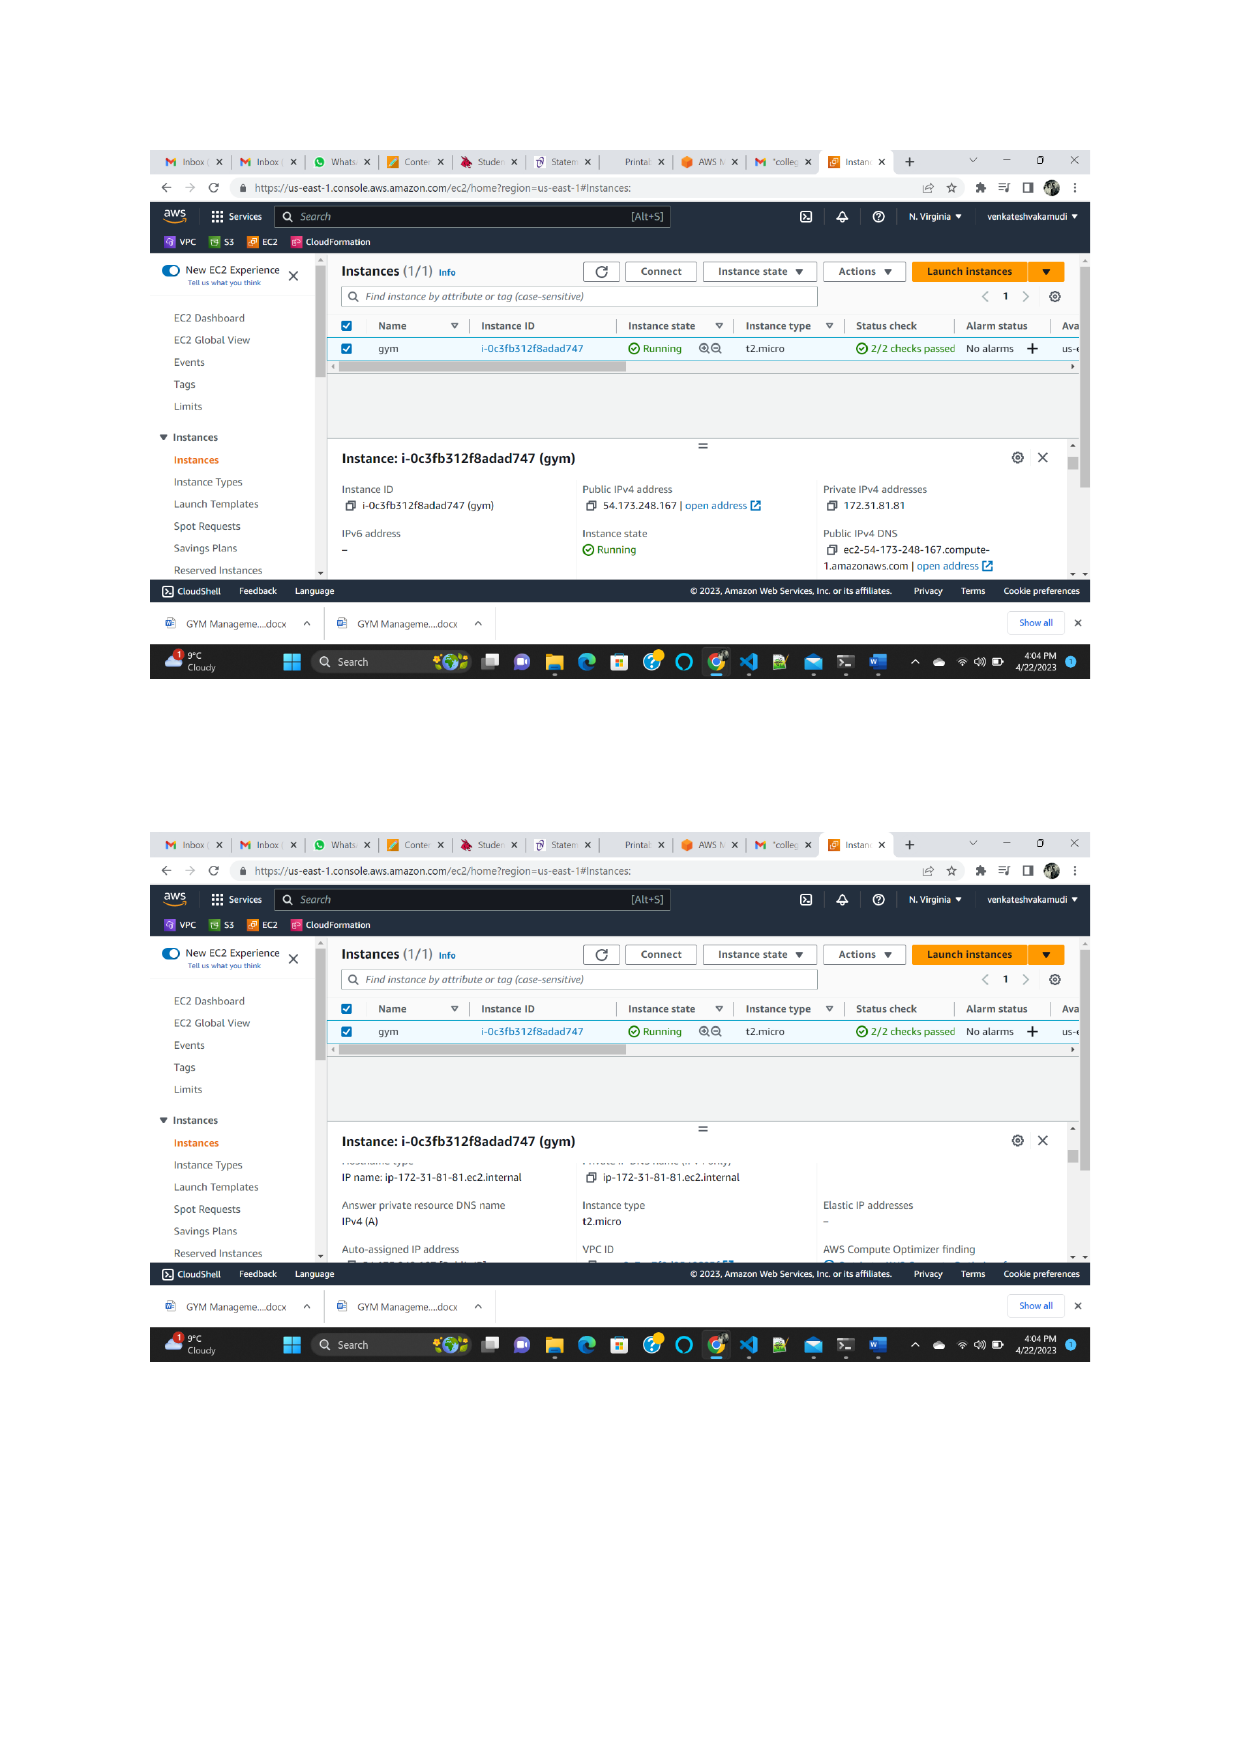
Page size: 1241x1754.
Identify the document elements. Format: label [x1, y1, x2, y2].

picture [150, 832, 1091, 1362]
picture [150, 150, 1091, 679]
